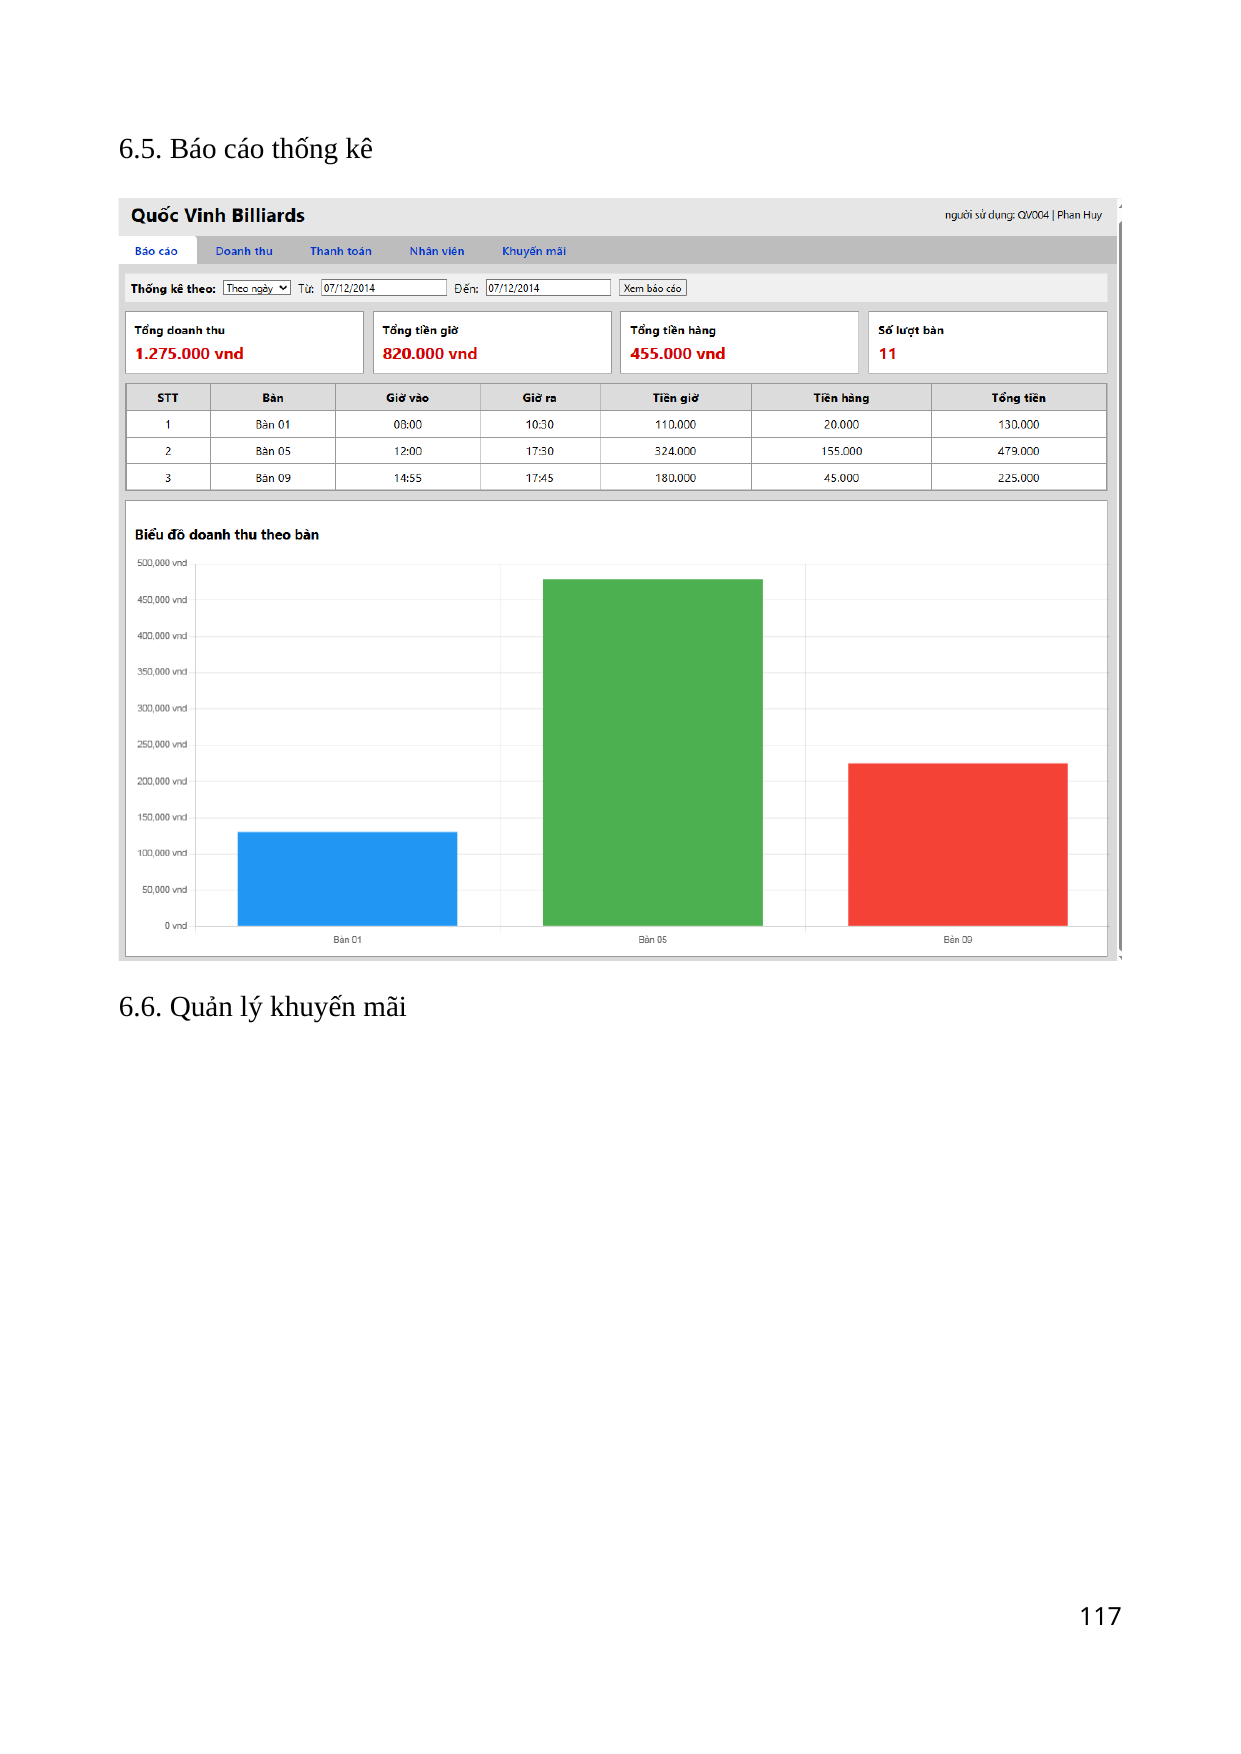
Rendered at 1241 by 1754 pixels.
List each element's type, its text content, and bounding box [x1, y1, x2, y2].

text 6.6. Quản lý khuyến mãi [118, 989, 1122, 1023]
text 6.5. Báo cáo thống kê [118, 131, 1122, 164]
picture [118, 193, 1122, 961]
